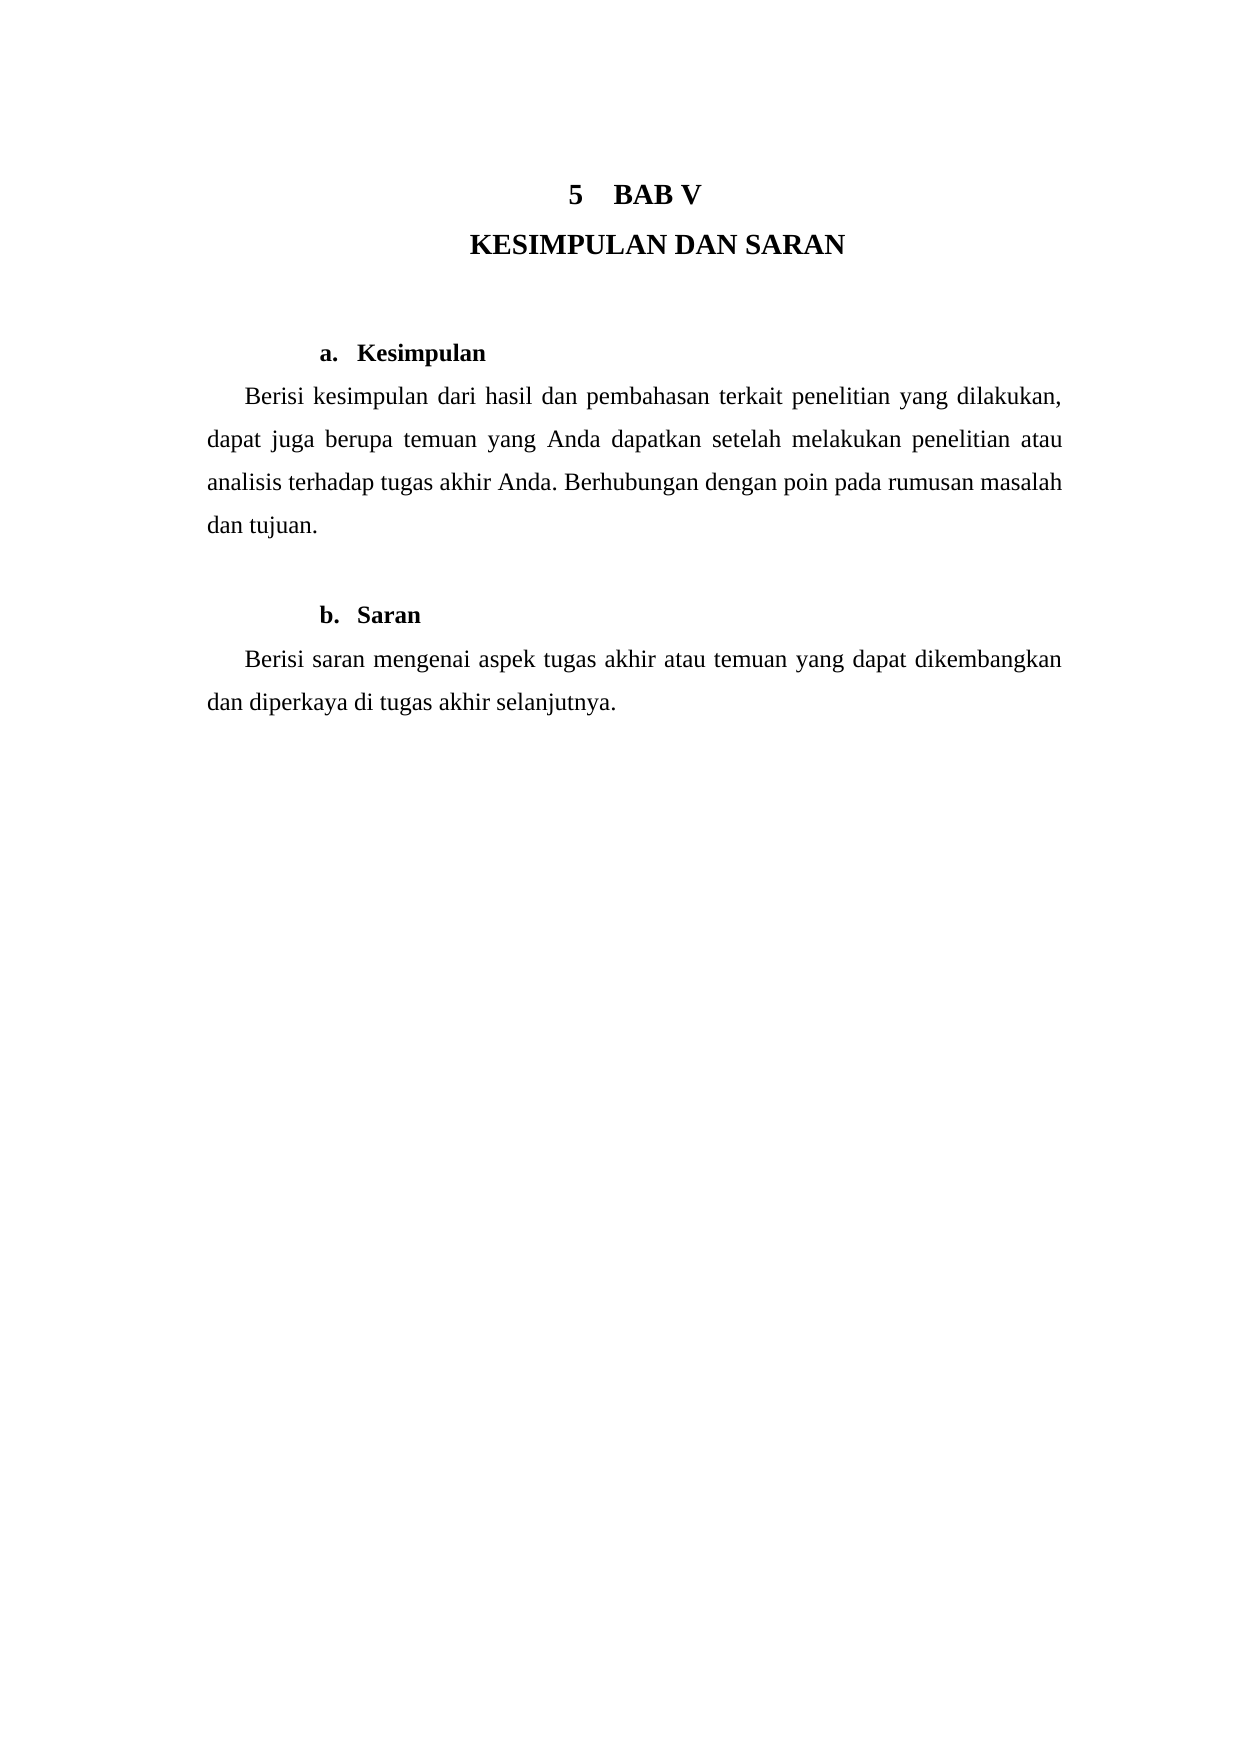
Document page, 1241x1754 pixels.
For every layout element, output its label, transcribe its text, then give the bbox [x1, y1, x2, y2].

text Berisi saran mengenai aspek tugas akhir atau temuan yang dapat dikembangkan dan diperkaya di tugas akhir selanjutnya. [207, 644, 1063, 716]
subtitle Kesimpulan [319, 338, 1063, 366]
subtitle Saran [319, 601, 1063, 629]
subtitle BAB V KESIMPULAN DAN SARAN [207, 177, 1063, 261]
text Berisi kesimpulan dari hasil dan pembahasan terkait penelitian yang dilakukan, dapat juga berupa temuan yang Anda dapatkan setelah melakukan penelitian atau analisis terhadap tugas akhir Anda. Berhubungan dengan poin pada rumusan masalah dan tujuan. [207, 381, 1063, 539]
